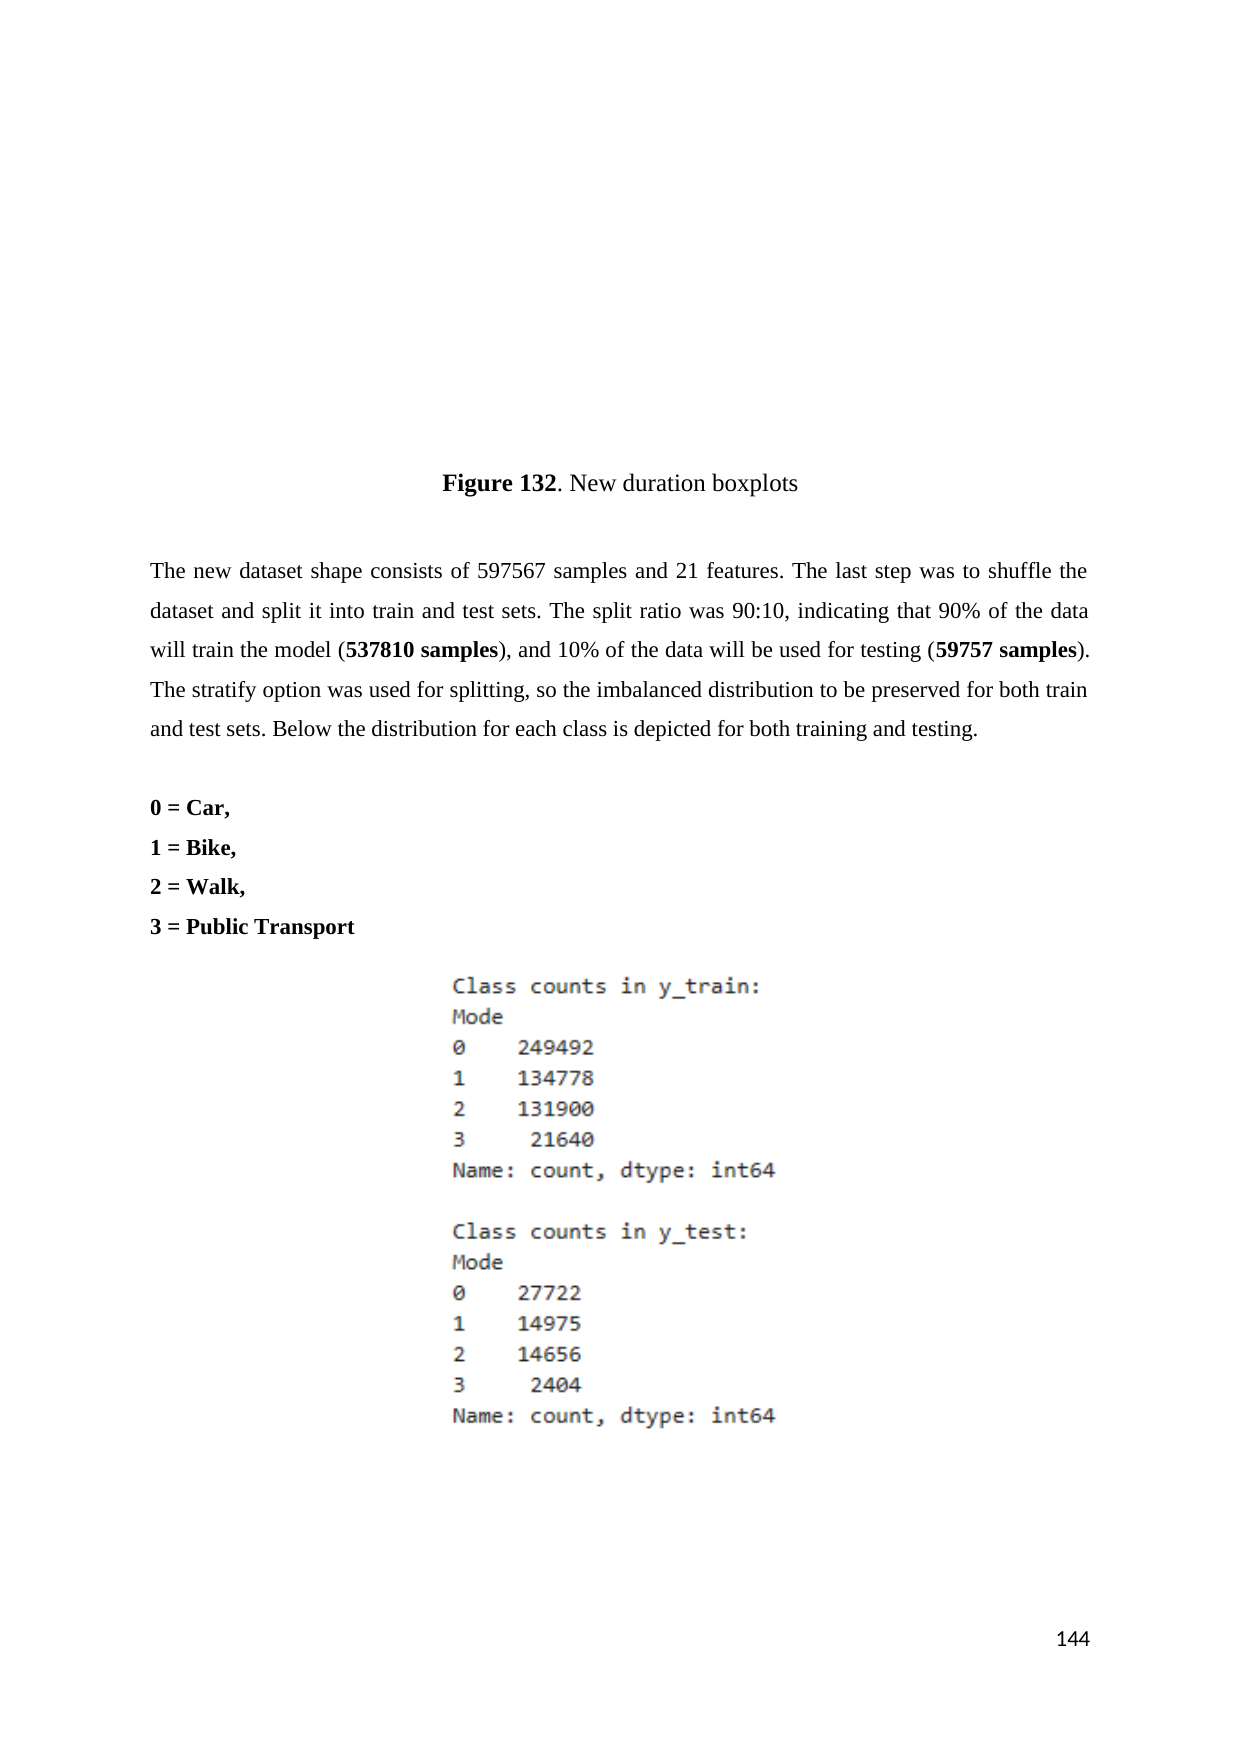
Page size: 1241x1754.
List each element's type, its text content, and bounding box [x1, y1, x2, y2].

picture [438, 972, 803, 1434]
text 1 = Bike, [150, 834, 1090, 860]
text 2 = Walk, [150, 873, 1090, 899]
text The new dataset shape consists of 597567 samples and 21 features. The last step was to shuffle the dataset and split it into train and test sets. The split ratio was 90:10, indicating that 90% of the data will train the model (537810 samples), and 10% of the data will be used for testing (59757 samples). The stratify option was used for splitting, so the imbalanced distribution to be preserved for both train and test sets. Below the distribution for each class is depicted for both training and testing. [150, 557, 1090, 742]
text 0 = Car, [150, 794, 1090, 821]
text Figure 132. New duration boxplots [150, 468, 1090, 497]
text 3 = Public Transport [150, 913, 1090, 939]
